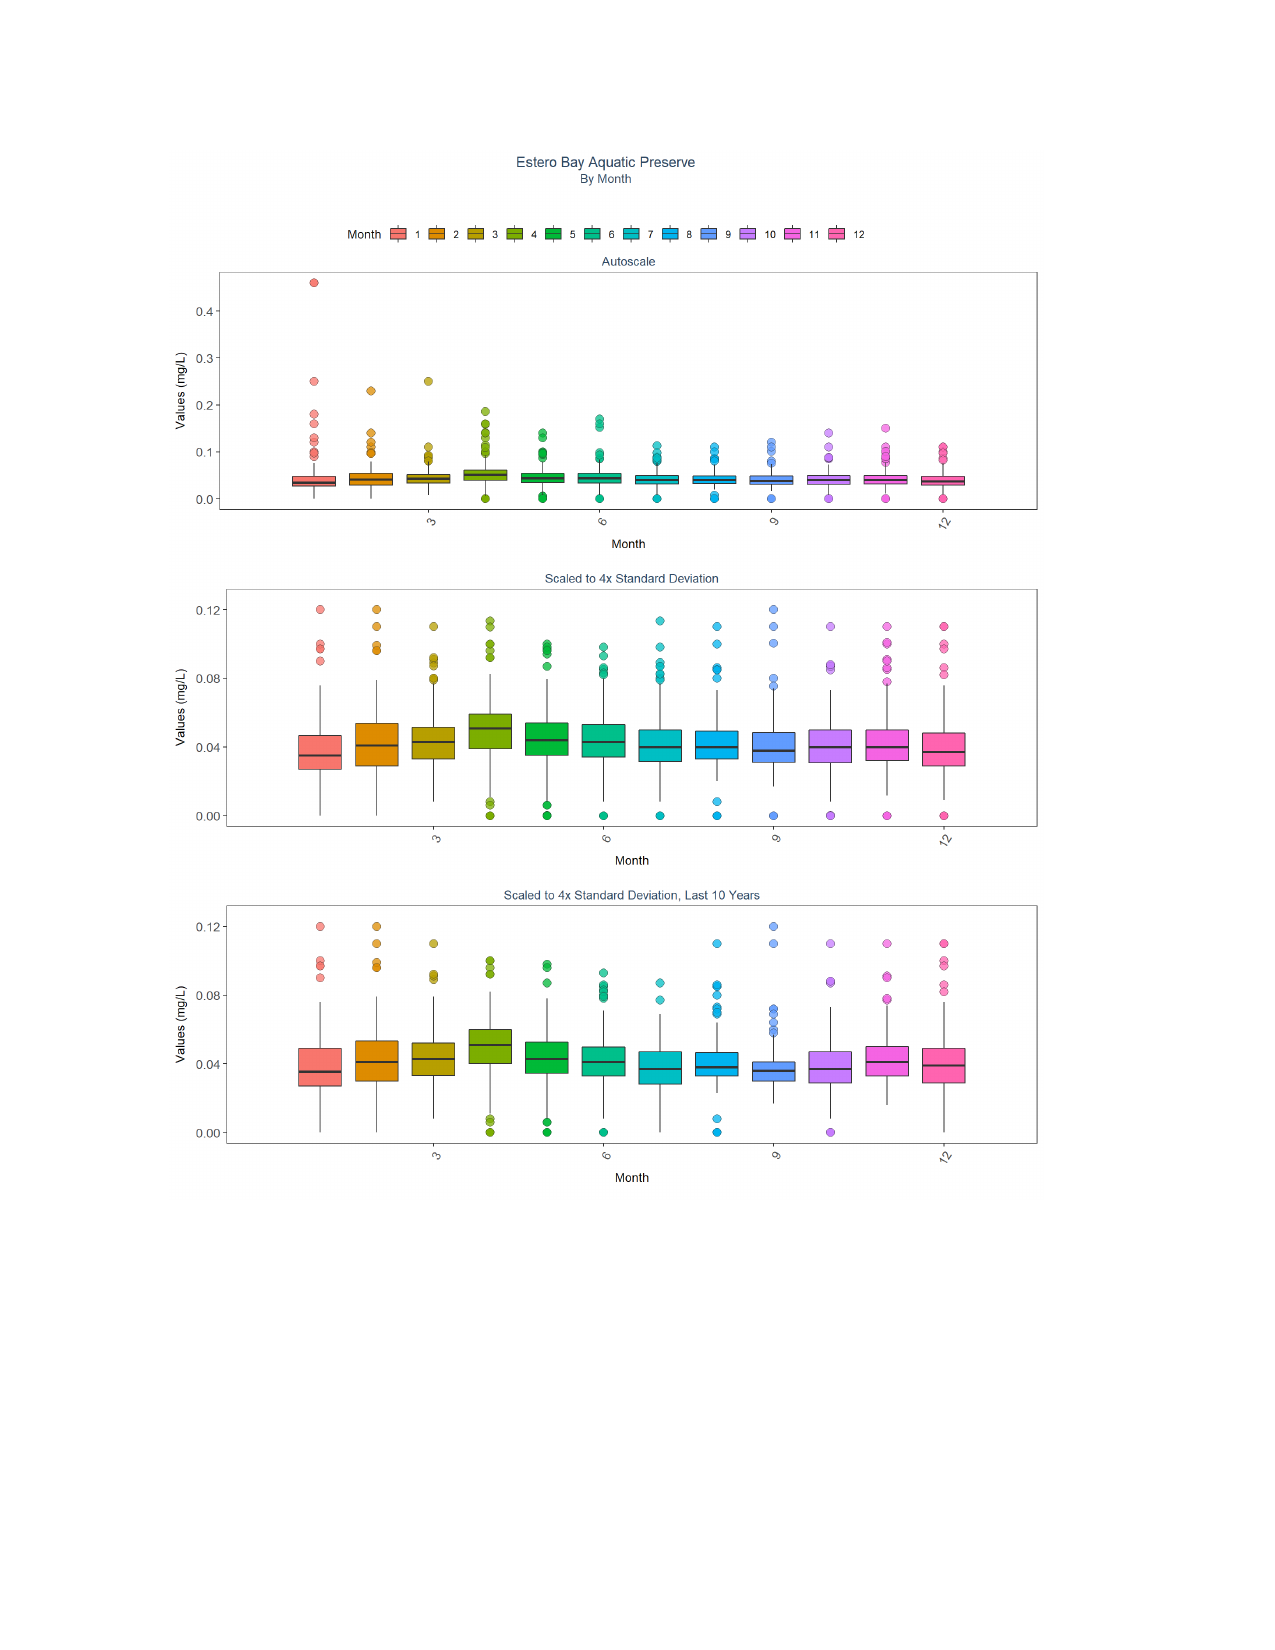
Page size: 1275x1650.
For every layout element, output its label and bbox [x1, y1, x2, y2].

picture [168, 150, 1044, 1200]
